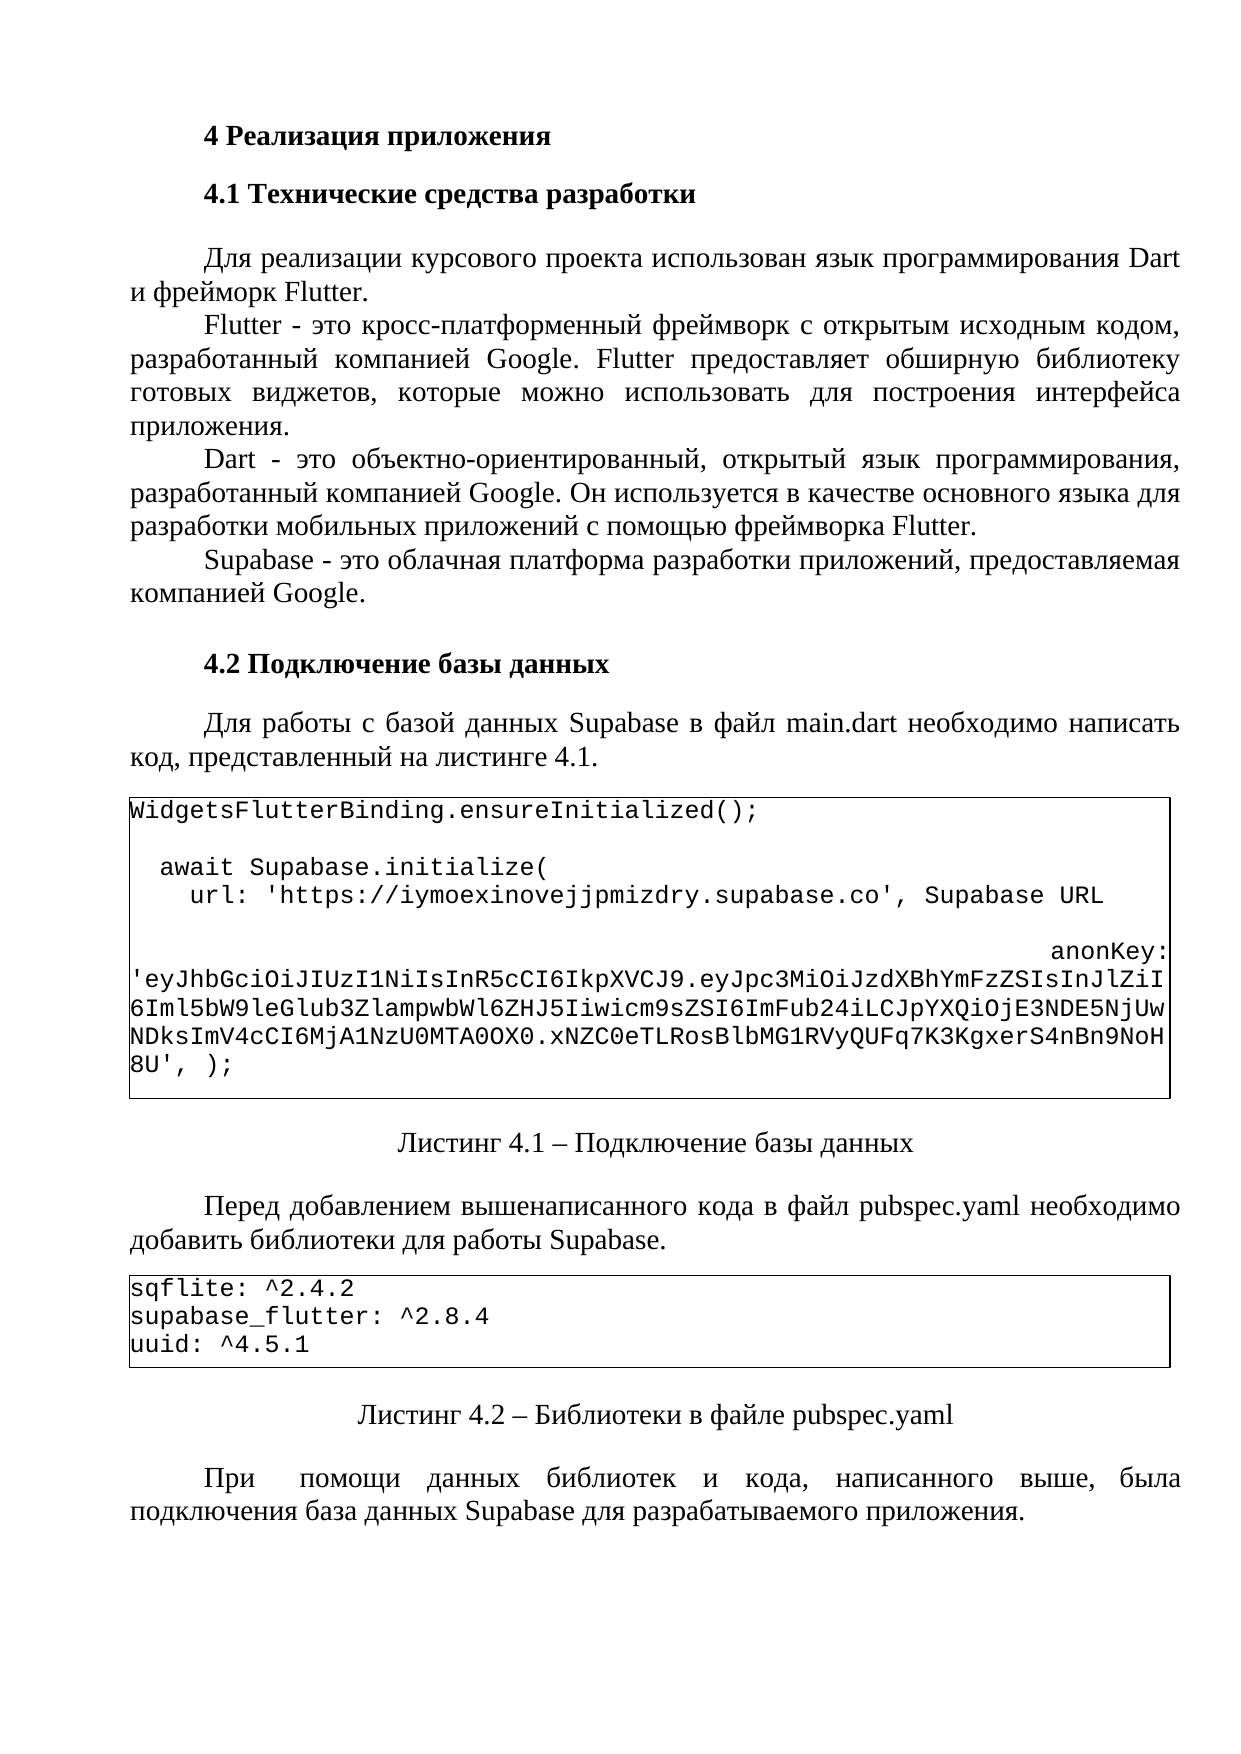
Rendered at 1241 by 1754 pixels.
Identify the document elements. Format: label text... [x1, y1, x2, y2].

subtitle 4.2 Подключение базы данных [130, 647, 1181, 680]
text Для реализации курсового проекта использован язык программирования Dart и фрейморк Flutter. [130, 240, 1181, 307]
text Flutter - это кросс-платформенный фреймворк с открытым исходным кодом, разработанный компанией Google. Flutter предоставляет обширную библиотеку готовых виджетов, которые можно использовать для построения интерфейса приложения. [130, 307, 1181, 441]
text Листинг 4.1 – Подключение базы данных [130, 797, 1181, 1159]
text Листинг 4.2 – Библиотеки в файле pubspec.yaml [130, 1280, 1181, 1431]
text Перед добавлением вышенаписанного кода в файл pubspec.yaml необходимо добавить библиотеки для работы Supabase. [130, 1188, 1181, 1255]
text Dart - это объектно-ориентированный, открытый язык программирования, разработанный компанией Google. Он используется в качестве основного языка для разработки мобильных приложений с помощью фреймворка Flutter. [130, 441, 1181, 542]
subtitle 4 Реализация приложения [130, 118, 1181, 152]
subtitle 4.1 Технические средства разработки [130, 177, 1181, 210]
text При помощи данных библиотек и кода, написанного выше, была подключения база данных Supabase для разрабатываемого приложения. [130, 1460, 1181, 1527]
text Для работы с базой данных Supabase в файл main.dart необходимо написать код, представленный на листинге 4.1. [130, 705, 1181, 772]
text Supabase - это облачная платформа разработки приложений, предоставляемая компанией Google. [130, 542, 1181, 609]
